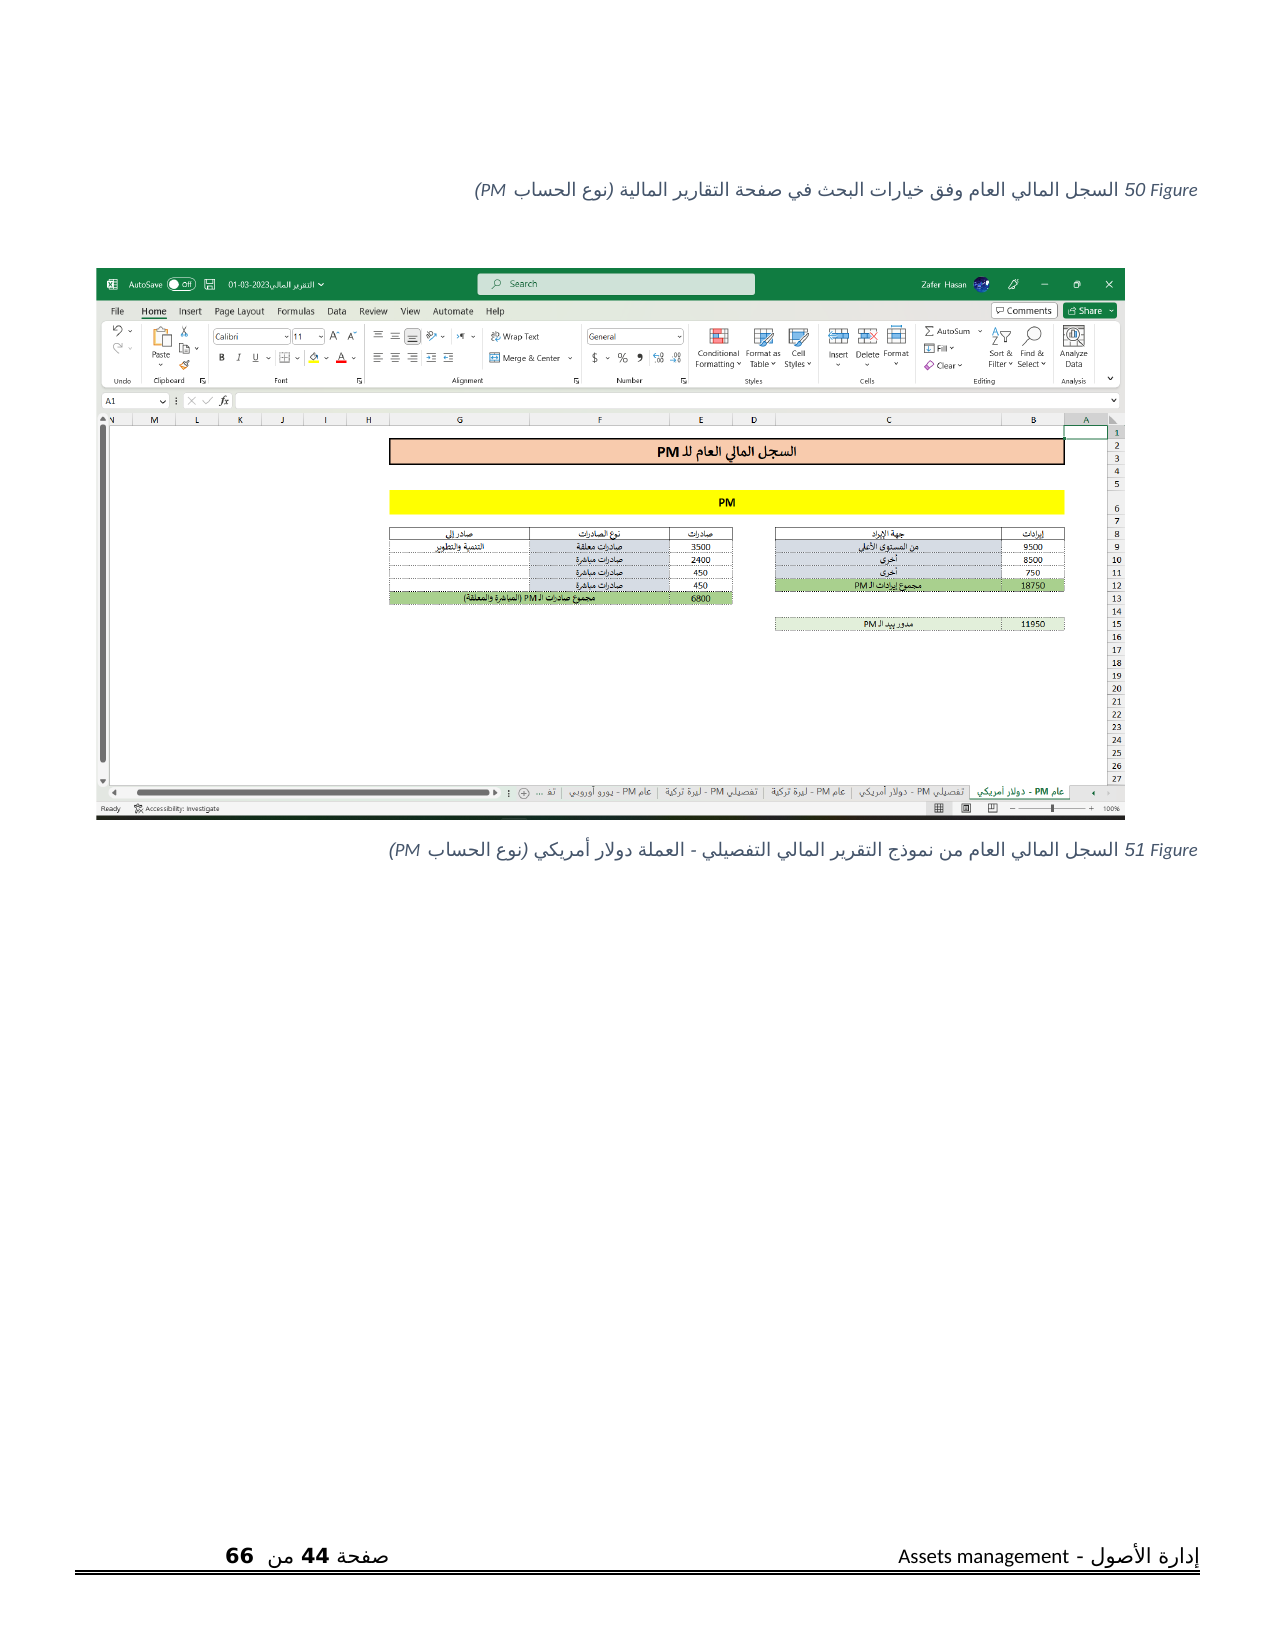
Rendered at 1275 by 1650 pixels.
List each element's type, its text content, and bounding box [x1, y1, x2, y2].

text Figure 51 السجل المالي العام من نموذج التقرير المالي التفصيلي - العملة دولار أمريكي (نوع الحساب PM) [75, 839, 1200, 862]
picture [96, 268, 1125, 820]
text Figure 50 السجل المالي العام وفق خيارات البحث في صفحة التقارير المالية (نوع الحساب PM) [75, 178, 1200, 201]
